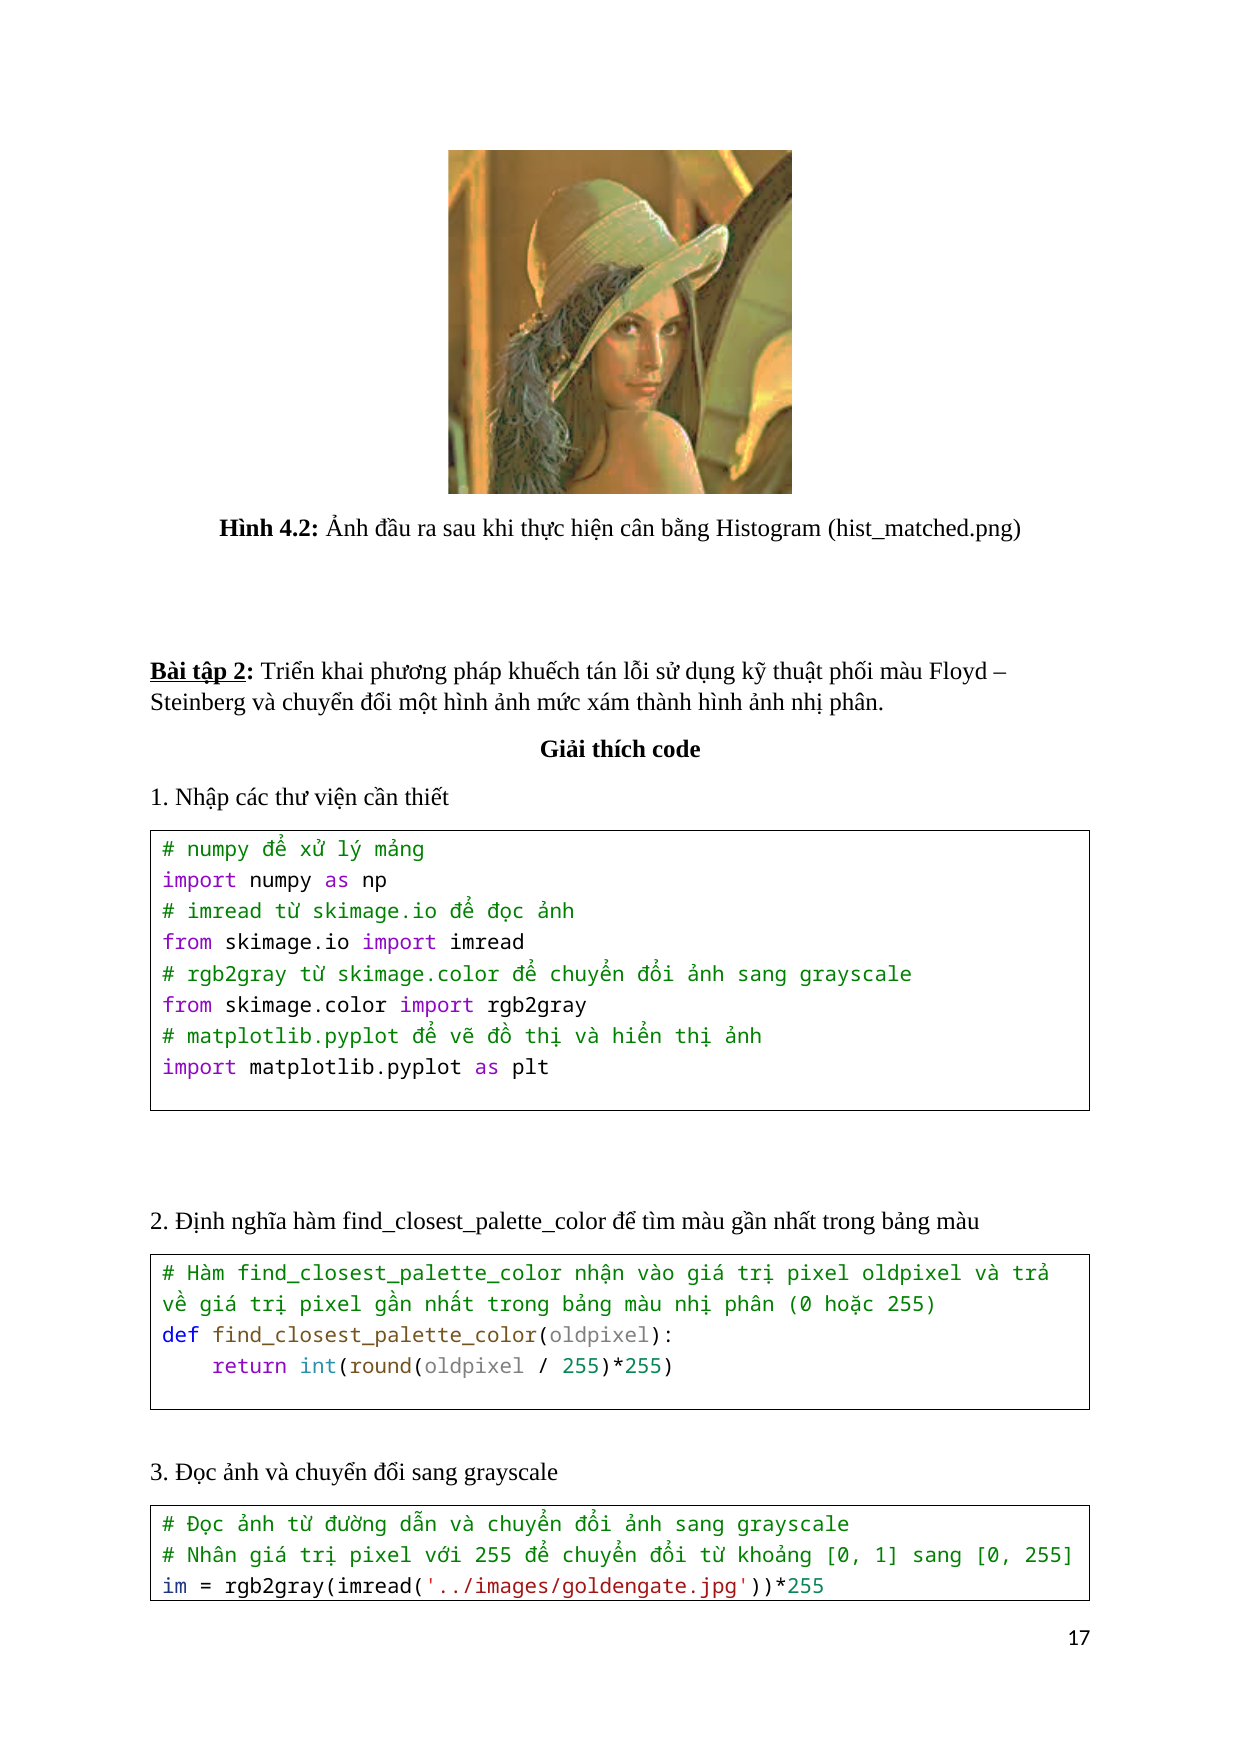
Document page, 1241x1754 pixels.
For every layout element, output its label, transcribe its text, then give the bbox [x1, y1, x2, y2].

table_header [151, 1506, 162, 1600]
text 2. Định nghĩa hàm find_closest_palette_color để tìm màu gần nhất trong bảng màu [150, 1206, 1090, 1235]
text 1. Nhập các thư viện cần thiết [150, 782, 1090, 811]
text Bài tập 2: Triển khai phương pháp khuếch tán lỗi sử dụng kỹ thuật phối màu Floyd – Steinberg và chuyển đổi một hình ảnh mức xám thành hình ảnh nhị phân. [150, 656, 1090, 716]
text 3. Đọc ảnh và chuyển đổi sang grayscale [150, 1457, 1090, 1486]
text Hình 4.2: Ảnh đầu ra sau khi thực hiện cân bằng Histogram (hist_matched.png) [150, 513, 1090, 541]
text Giải thích code [150, 734, 1090, 763]
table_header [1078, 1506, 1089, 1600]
picture [448, 150, 792, 494]
table_header # numpy để xử lý mảng import numpy as np # imread từ skimage.io để đọc ảnh from skimage.io import imread # rgb2gray từ skimage.color để chuyển đổi ảnh sang grayscale from skimage.color import rgb2gray # matplotlib.pyplot để vẽ đồ thị và hiển thị ảnh import matplotlib.pyplot as plt [151, 831, 1089, 1110]
table_header # Hàm find_closest_palette_color nhận vào giá trị pixel oldpixel và trả về giá trị pixel gần nhất trong bảng màu nhị phân (0 hoặc 255) def find_closest_palette_color(oldpixel): return int(round(oldpixel / 255)*255) [151, 1255, 1089, 1409]
